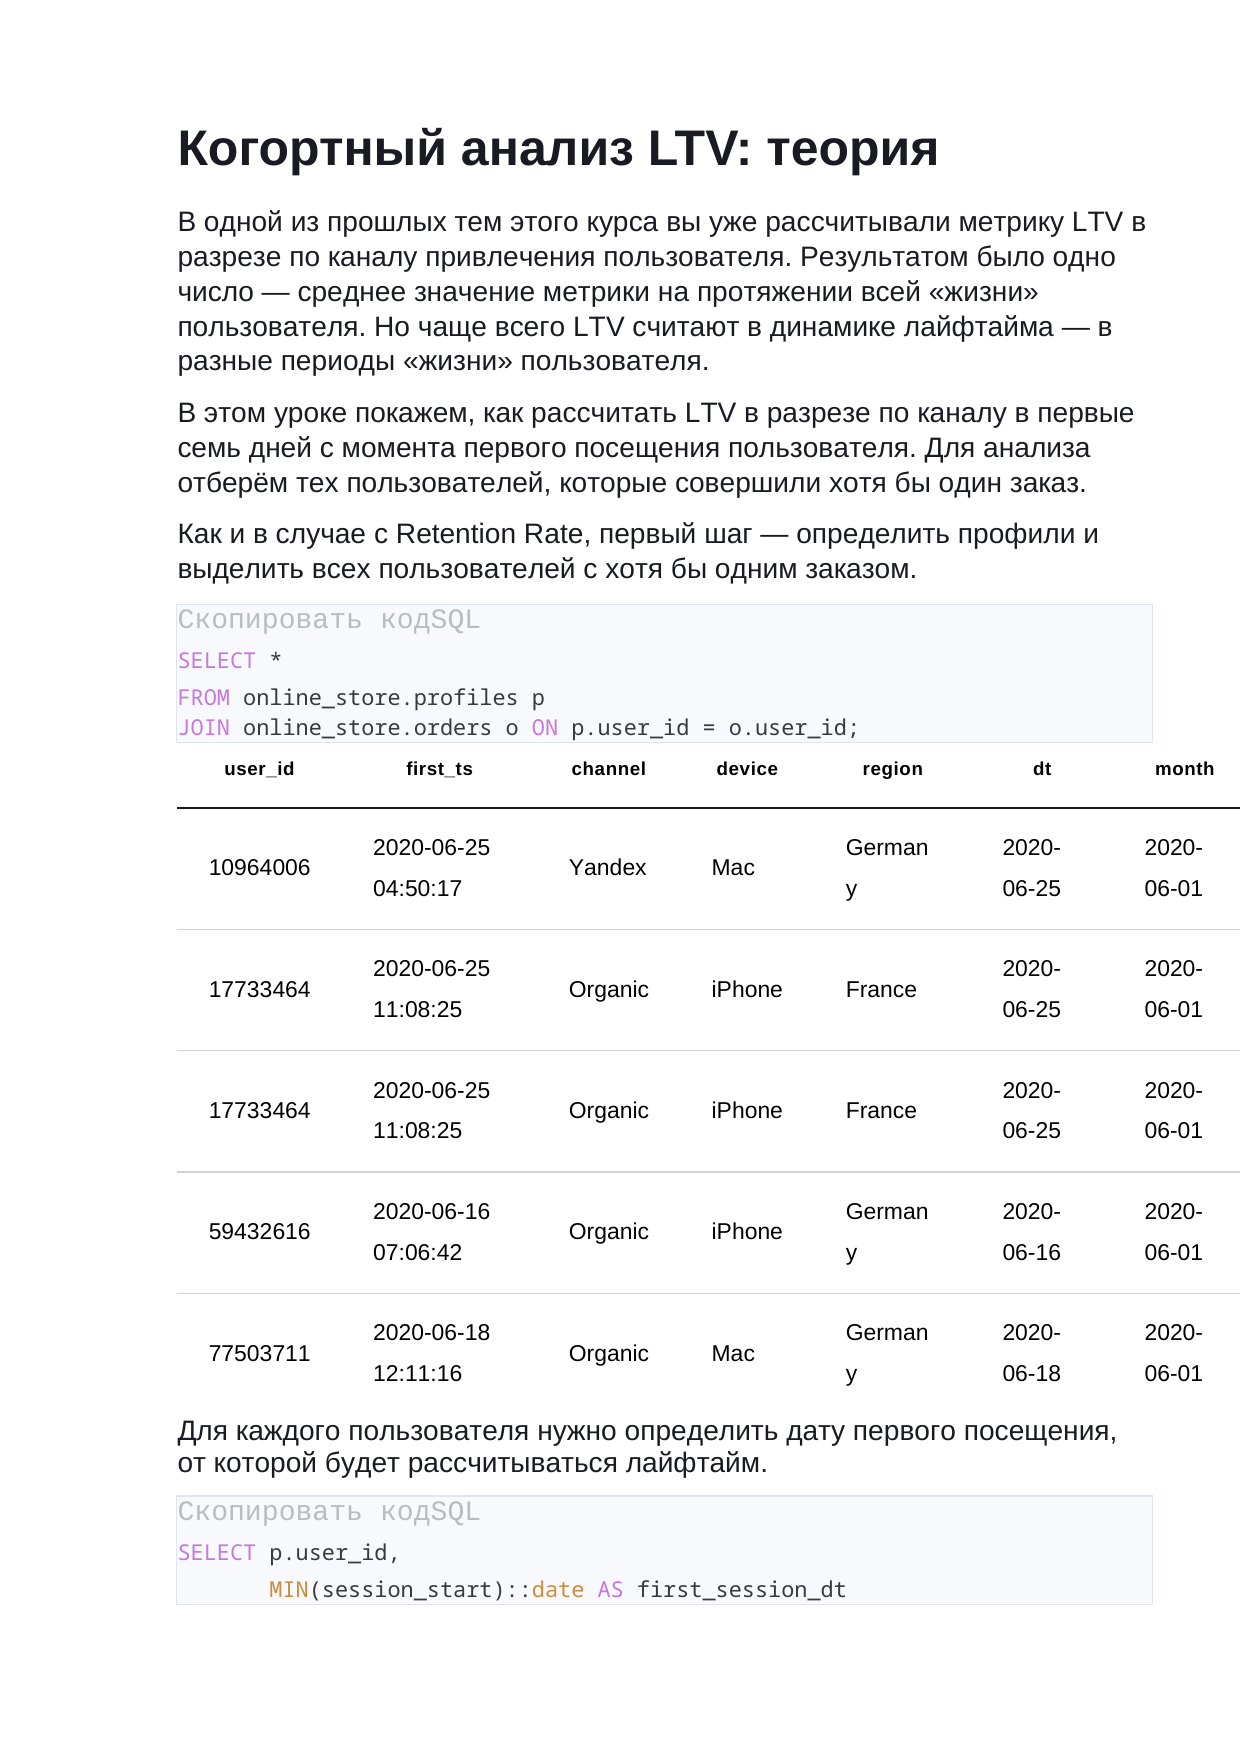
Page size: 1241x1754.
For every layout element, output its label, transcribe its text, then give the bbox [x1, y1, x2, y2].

text Как и в случае с Retention Rate, первый шаг — определить профили и выделить всех пользователей с хотя бы одним заказом. [177, 517, 1152, 584]
text В этом уроке покажем, как рассчитать LTV в разрезе по каналу в первые семь дней с момента первого посещения пользователя. Для анализа отберём тех пользователей, которые совершили хотя бы один заказ. [177, 396, 1152, 498]
text MIN(session_start)::date AS first_session_dt [177, 1565, 1152, 1604]
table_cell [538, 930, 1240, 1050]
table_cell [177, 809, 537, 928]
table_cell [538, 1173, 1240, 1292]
text SELECT * [177, 637, 1152, 675]
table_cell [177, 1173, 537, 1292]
text Скопировать кодSQL [177, 1497, 1152, 1529]
subtitle Когортный анализ LTV: теория [177, 118, 1152, 176]
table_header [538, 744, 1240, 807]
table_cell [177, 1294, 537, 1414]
text Скопировать кодSQL [177, 605, 1152, 637]
text Для каждого пользователя нужно определить дату первого посещения, от которой будет рассчитываться лайфтайм. [177, 1414, 1152, 1479]
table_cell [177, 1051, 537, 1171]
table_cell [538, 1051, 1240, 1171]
text JOIN online_store.orders o ON p.user_id = o.user_id; [177, 711, 1152, 742]
text SELECT p.user_id, [177, 1529, 1152, 1565]
text FROM online_store.profiles p [177, 675, 1152, 711]
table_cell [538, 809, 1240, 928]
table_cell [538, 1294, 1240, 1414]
text В одной из прошлых тем этого курса вы уже рассчитывали метрику LTV в разрезе по каналу привлечения пользователя. Результатом было одно число — среднее значение метрики на протяжении всей «жизни» пользователя. Но чаще всего LTV считают в динамике лайфтайма — в разные периоды «жизни» пользователя. [177, 205, 1152, 377]
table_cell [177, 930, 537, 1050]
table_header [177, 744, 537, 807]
